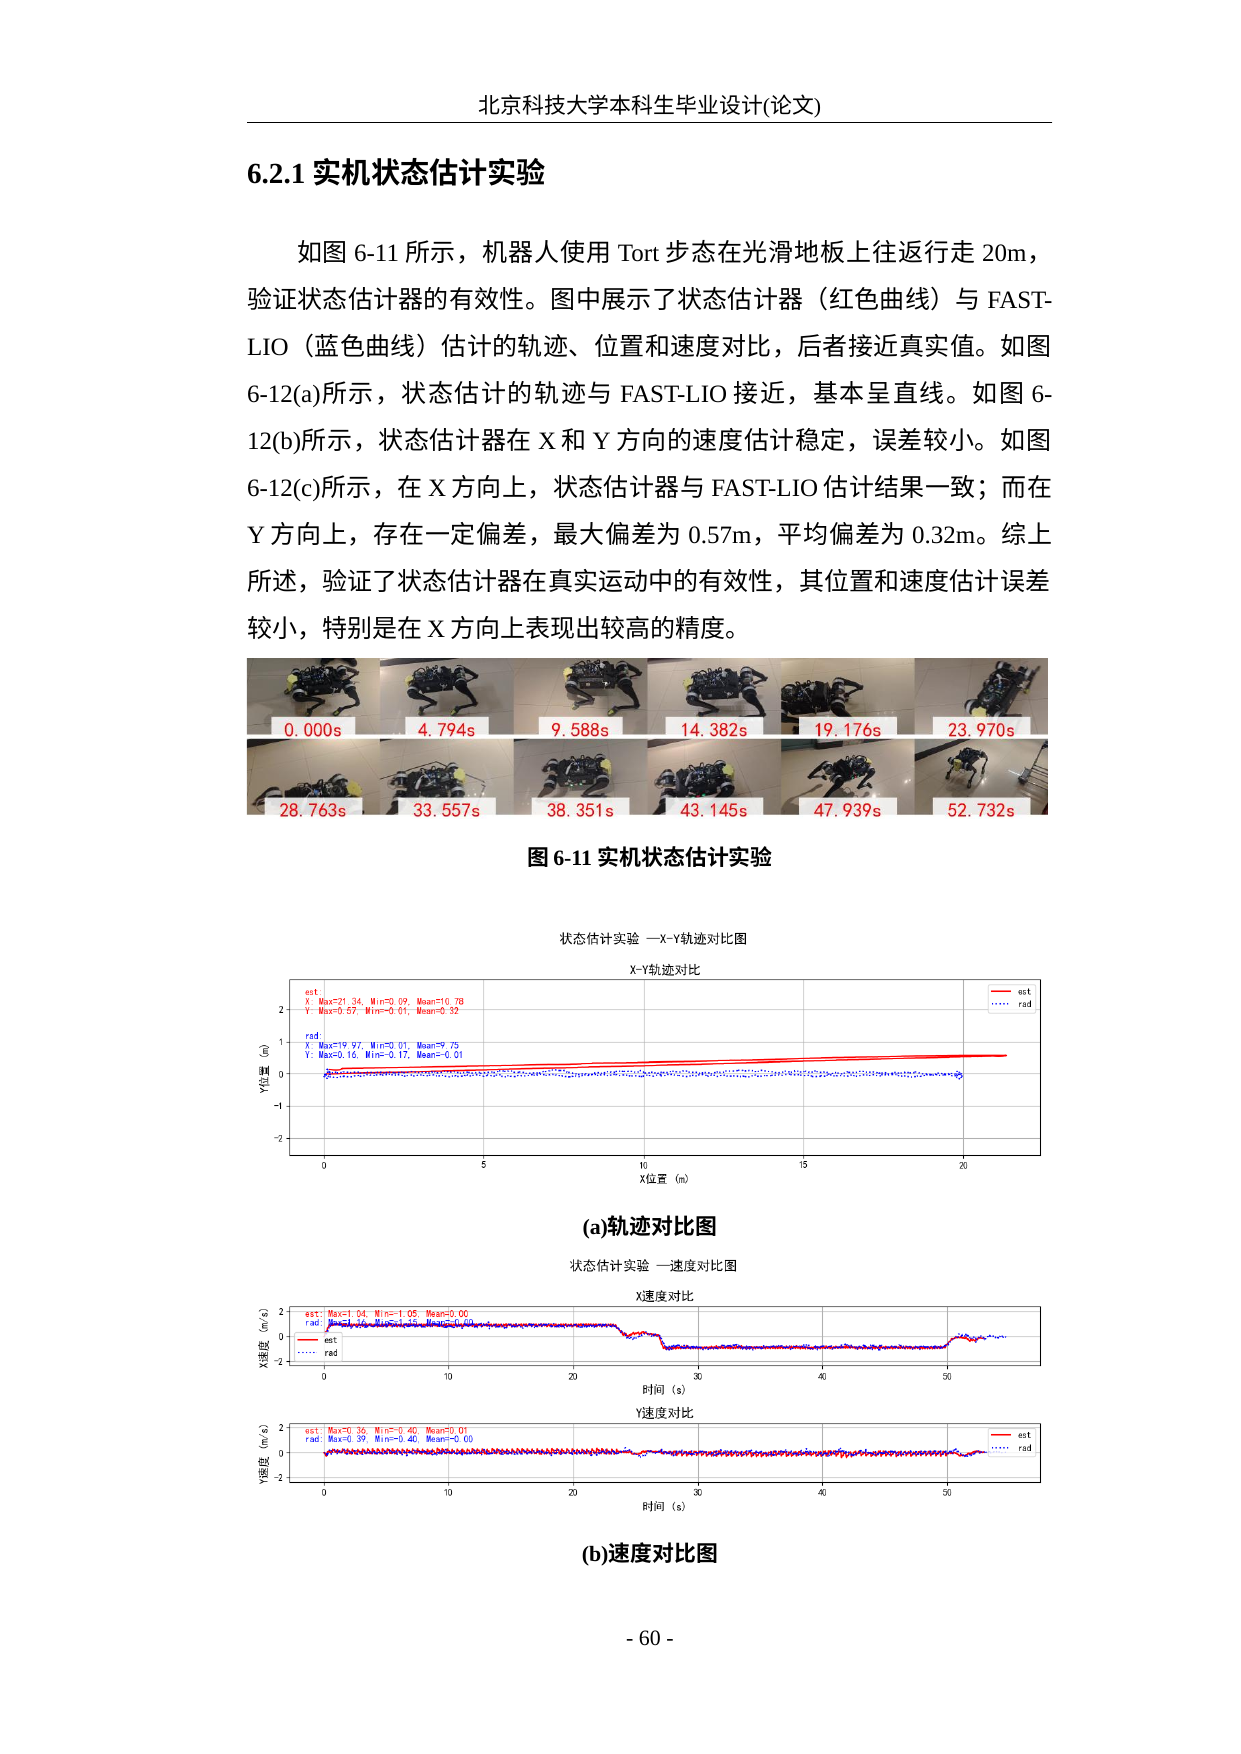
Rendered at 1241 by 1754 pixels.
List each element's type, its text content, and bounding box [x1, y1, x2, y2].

picture [247, 927, 1052, 1196]
table_header [236, 925, 1064, 1206]
text 实机状态估计实验 [247, 150, 1052, 192]
text 图6-11 实机状态估计实验 [247, 839, 1052, 871]
table_cell (a)轨迹对比图 [236, 1206, 1064, 1251]
text 如图6-11所示，机器人使用Tort步态在光滑地板上往返行走20m，验证状态估计器的有效性。图中展示了状态估计器（红色曲线）与FAST-LIO（蓝色曲线）估计的轨迹、位置和速度对比，后者接近真实值。如图6-12(a)所示，状态估计的轨迹与FAST-LIO接近，基本呈直线。如图6-12(b)所示，状态估计器在X和Y方向的速度估计稳定，误差较小。如图6-12(c)所示，在X方向上，状态估计器与FAST-LIO估计结果一致；而在Y方向上，存在一定偏差，最大偏差为0.57m，平均偏差为0.32m。综上所述，验证了状态估计器在真实运动中的有效性，其位置和速度估计误差较小，特别是在X方向上表现出较高的精度。 [247, 232, 1052, 645]
table_cell (b)速度对比图 [236, 1533, 1064, 1578]
picture [246, 658, 1048, 819]
picture [247, 1253, 1052, 1523]
table_cell [236, 1251, 1064, 1533]
